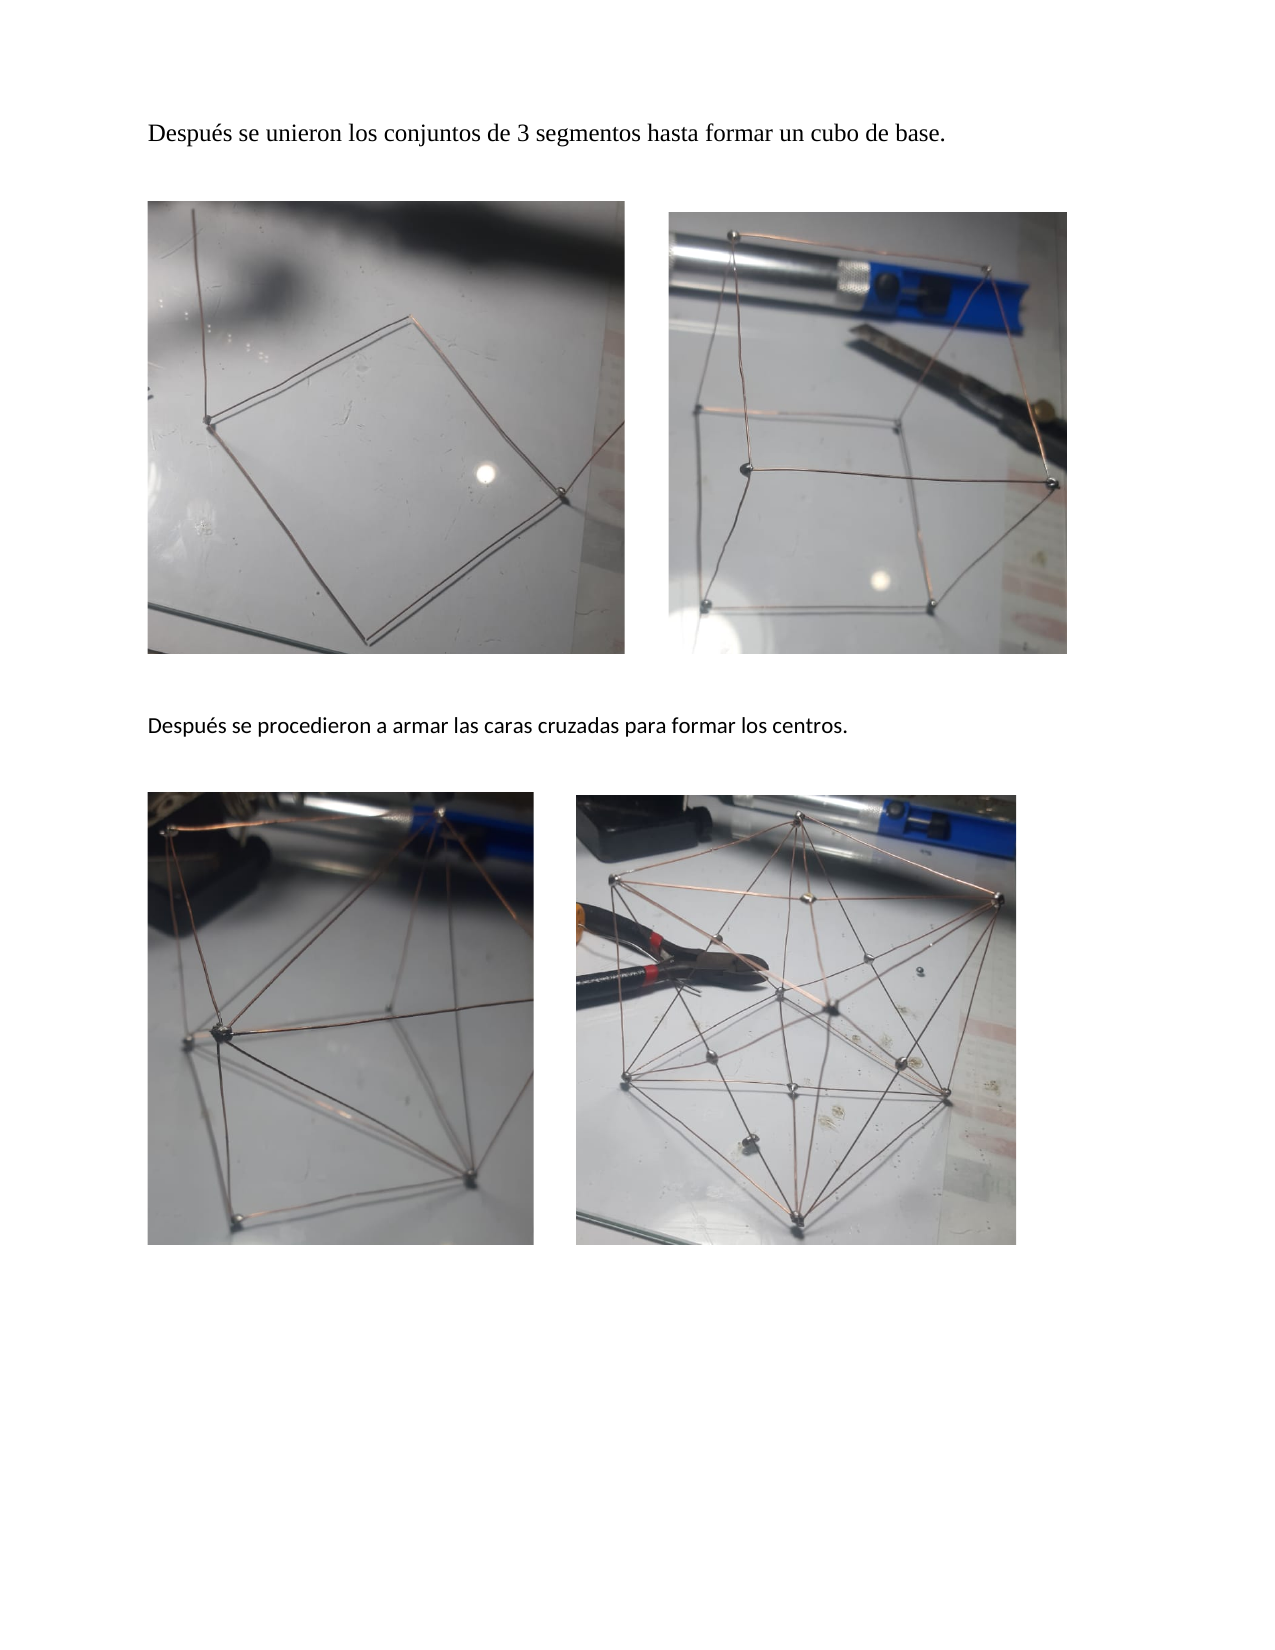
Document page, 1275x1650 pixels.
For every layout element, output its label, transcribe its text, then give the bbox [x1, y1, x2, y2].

text Después se unieron los conjuntos de 3 segmentos hasta formar un cubo de base. [148, 118, 1127, 147]
picture [147, 201, 625, 654]
picture [668, 212, 1067, 654]
picture [147, 792, 534, 1245]
picture [576, 795, 1017, 1245]
text Después se procedieron a armar las caras cruzadas para formar los centros. [148, 711, 1127, 739]
